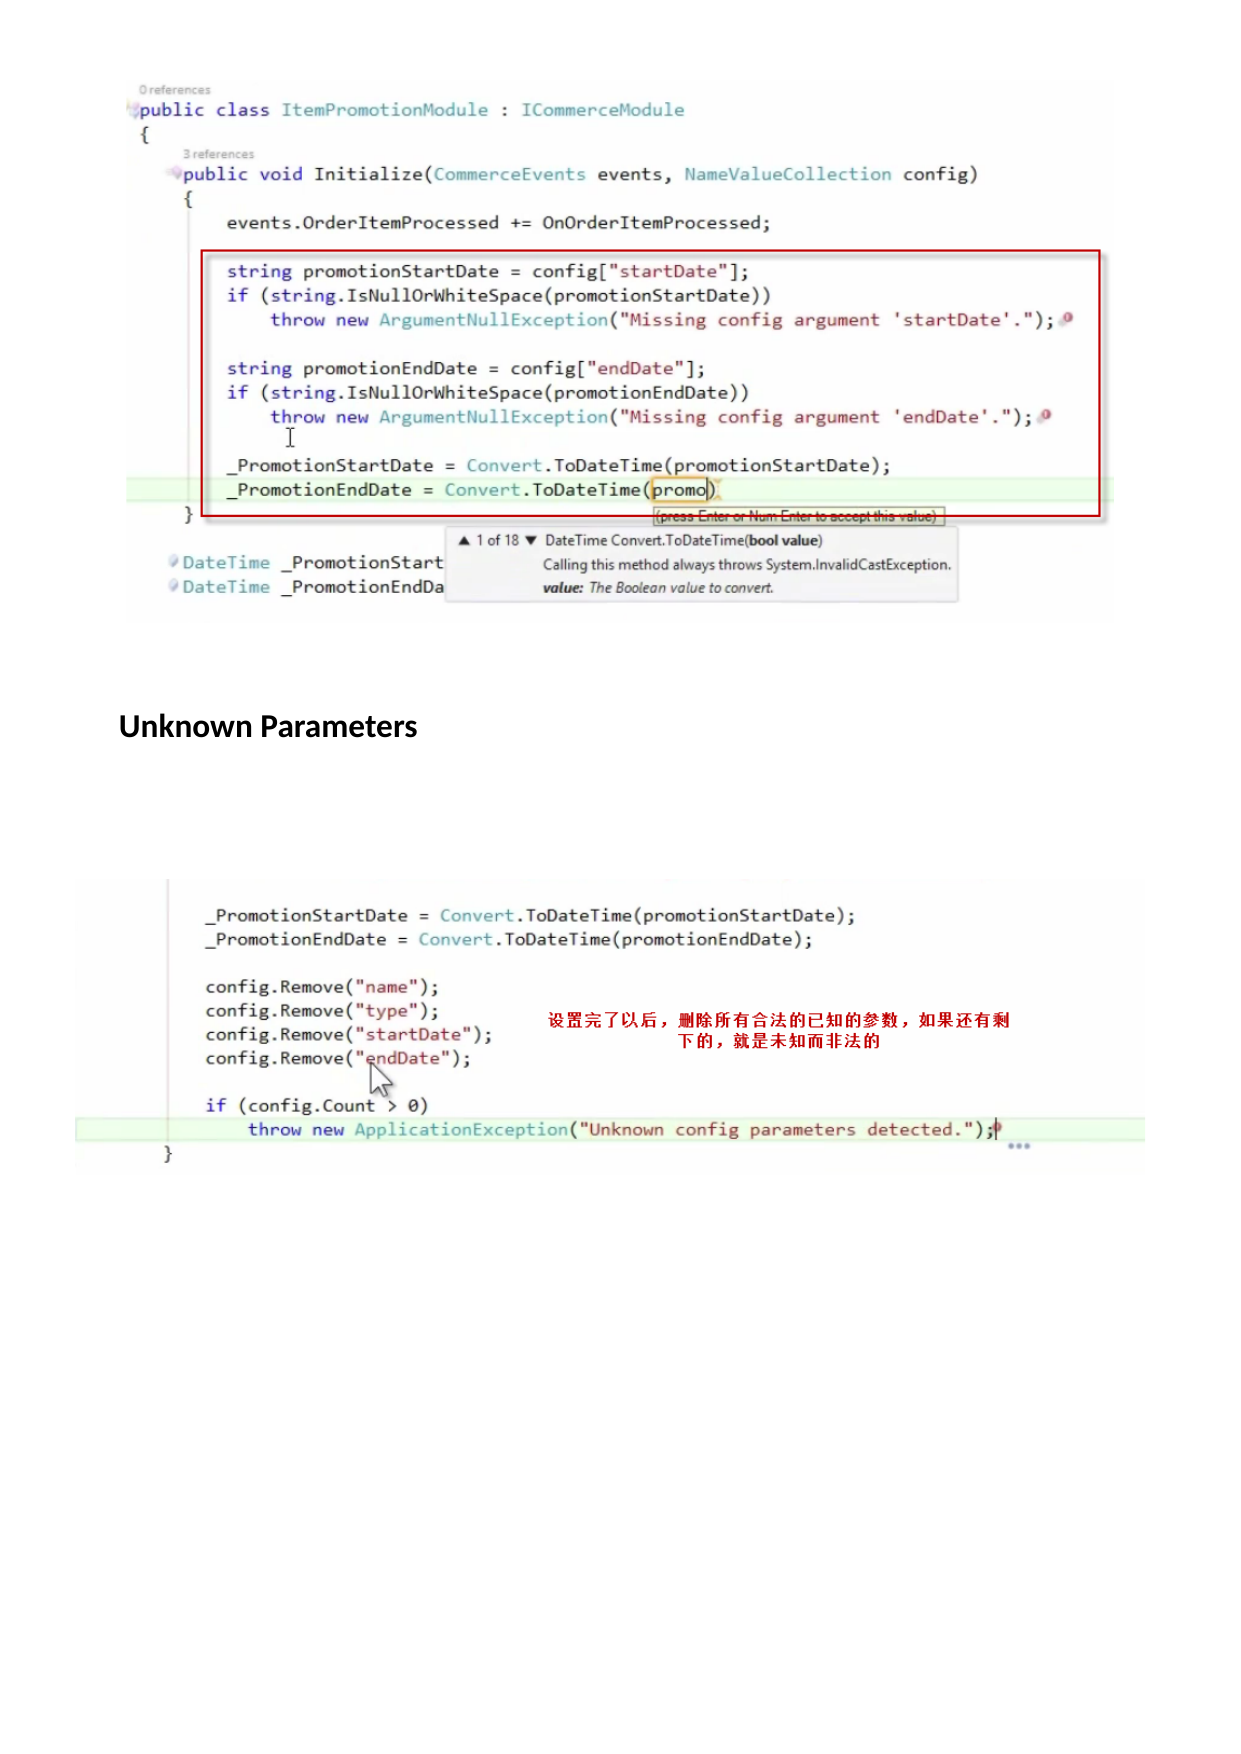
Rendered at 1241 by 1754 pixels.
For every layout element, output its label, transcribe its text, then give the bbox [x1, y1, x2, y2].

picture [75, 879, 1146, 1175]
subtitle Unknown Parameters [75, 693, 1165, 758]
picture [126, 80, 1114, 623]
